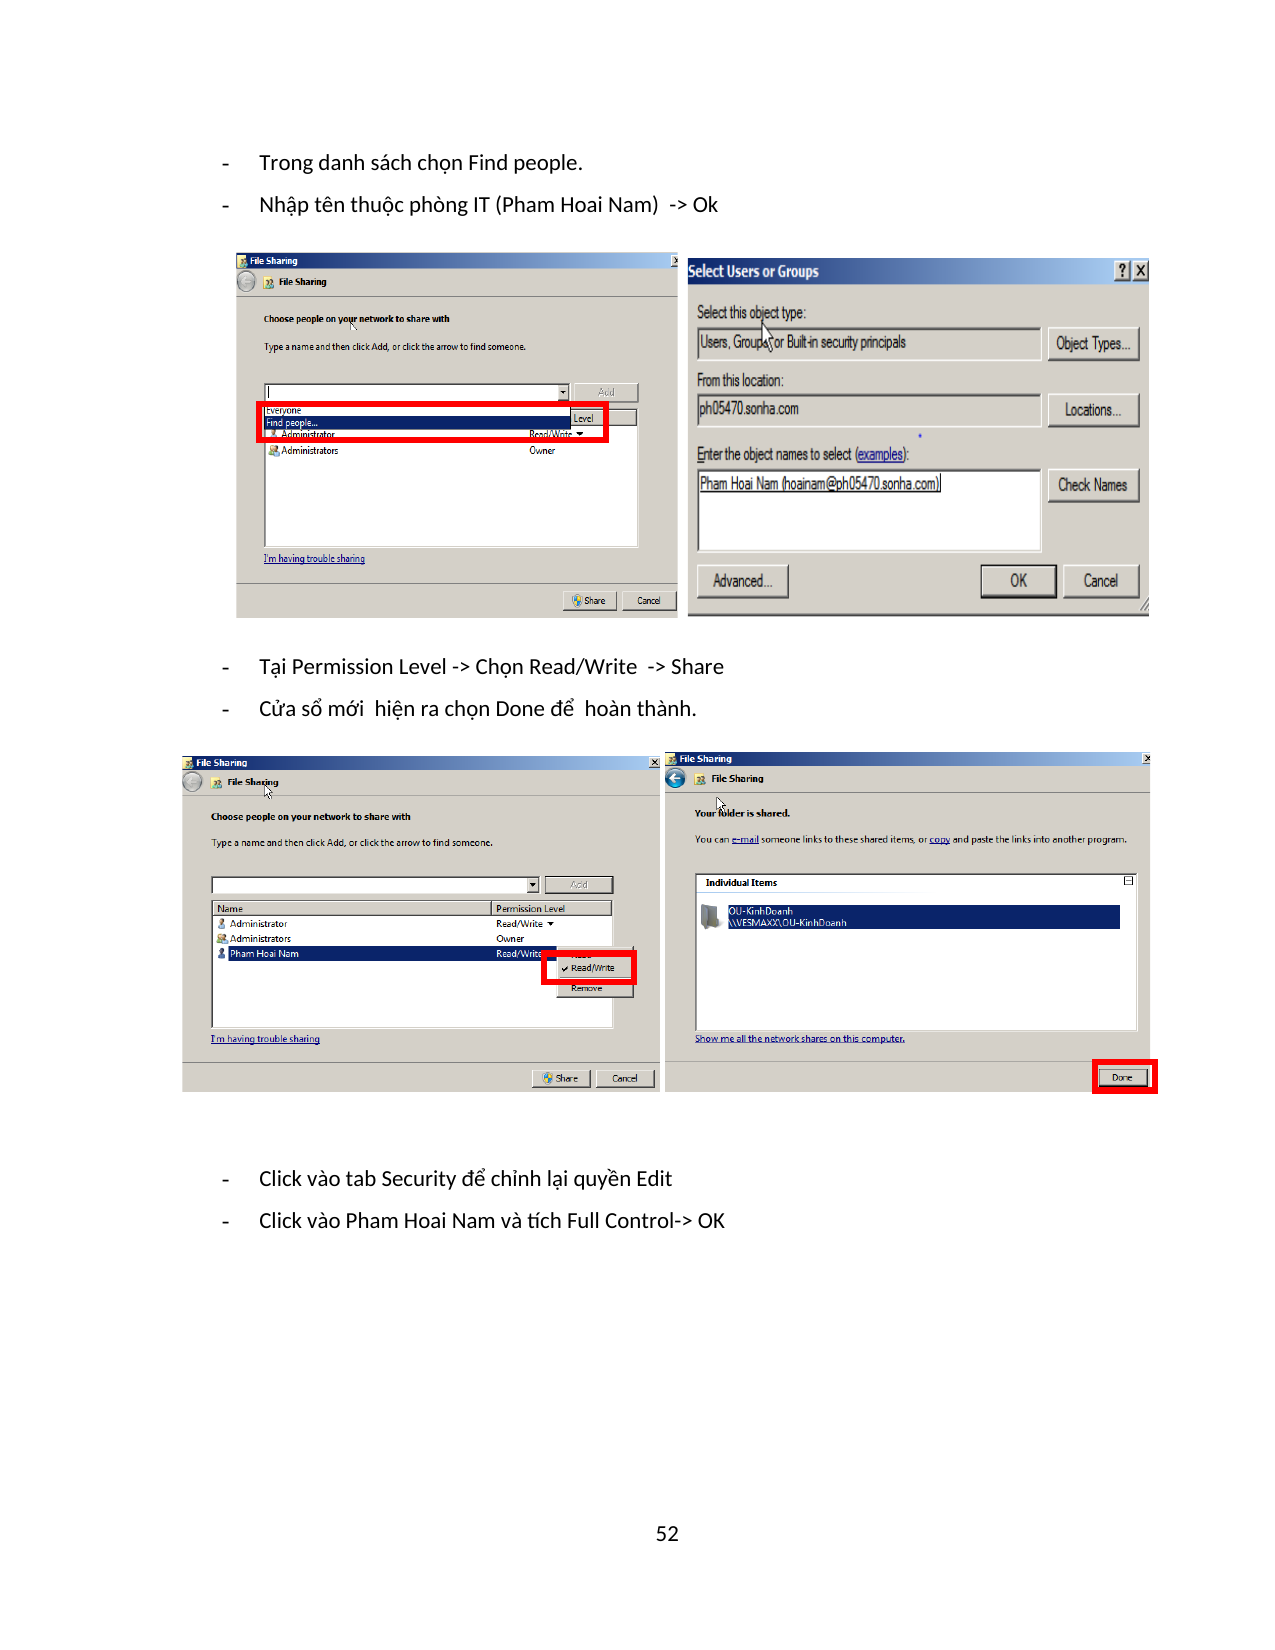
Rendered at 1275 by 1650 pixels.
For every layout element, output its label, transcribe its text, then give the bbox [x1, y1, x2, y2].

picture [1098, 1065, 1150, 1087]
picture [236, 252, 678, 618]
list Cửa sổ mới hiện ra chọn Done để hoàn thành. [222, 694, 1157, 722]
list Nhập tên thuộc phòng IT (Pham Hoai Nam) -> Ok [222, 190, 1157, 218]
picture [687, 258, 1149, 618]
list Trong danh sách chọn Find people. [222, 148, 1157, 176]
picture [665, 752, 1150, 1092]
picture [182, 756, 660, 1092]
list Click vào Pham Hoai Nam và tích Full Control-> OK [222, 1206, 1157, 1234]
list Tại Permission Level -> Chọn Read/Write -> Share [222, 652, 1157, 680]
list Click vào tab Security để chỉnh lại quyền Edit [222, 1164, 1157, 1192]
